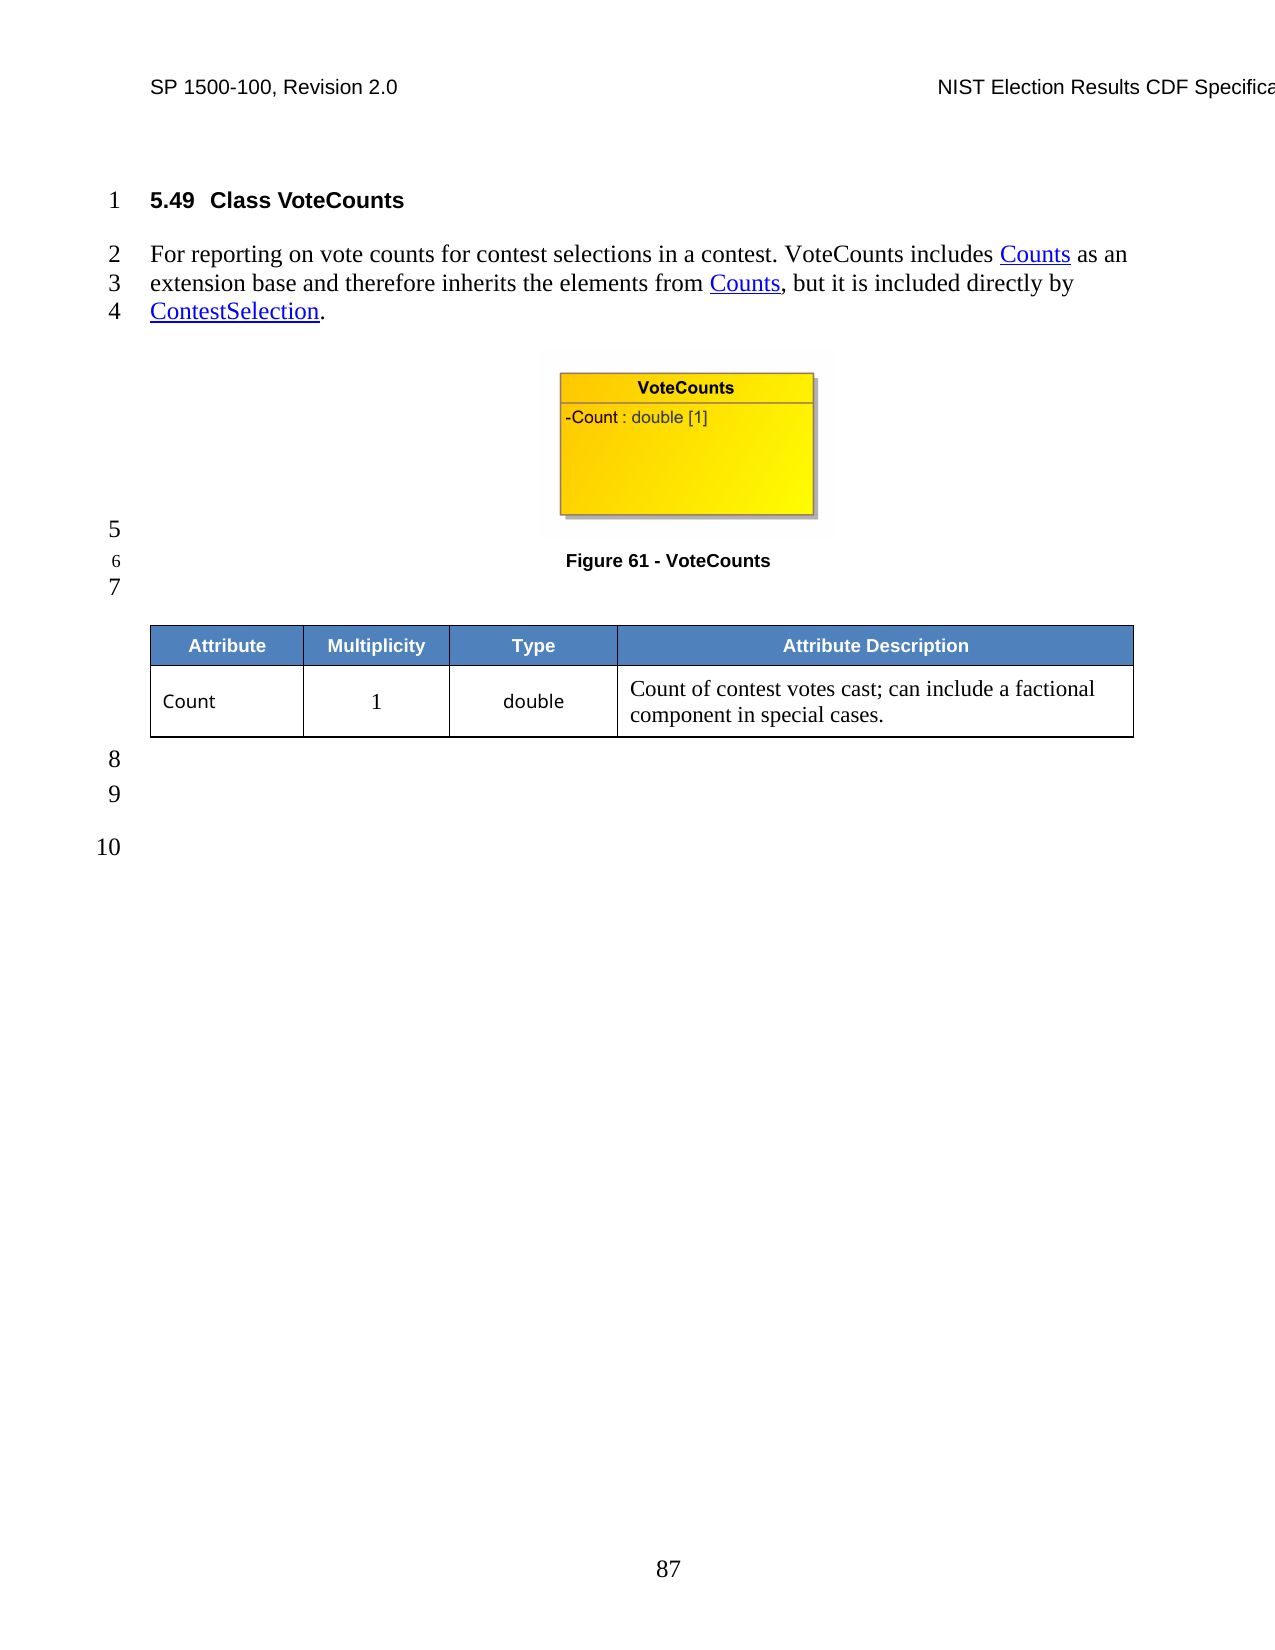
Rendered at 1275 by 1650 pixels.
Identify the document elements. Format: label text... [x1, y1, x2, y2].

subtitle Class VoteCounts [150, 187, 1186, 214]
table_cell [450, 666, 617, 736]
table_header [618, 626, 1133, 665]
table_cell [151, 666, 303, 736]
picture [537, 350, 837, 538]
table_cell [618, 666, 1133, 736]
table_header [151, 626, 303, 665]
text Figure 61 - VoteCounts [150, 550, 1186, 572]
text For reporting on vote counts for contest selections in a contest. VoteCounts includes Counts as an extension base and therefore inherits the elements from Counts, but it is included directly by ContestSelection. [150, 239, 1186, 325]
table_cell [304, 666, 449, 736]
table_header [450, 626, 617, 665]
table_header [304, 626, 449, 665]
